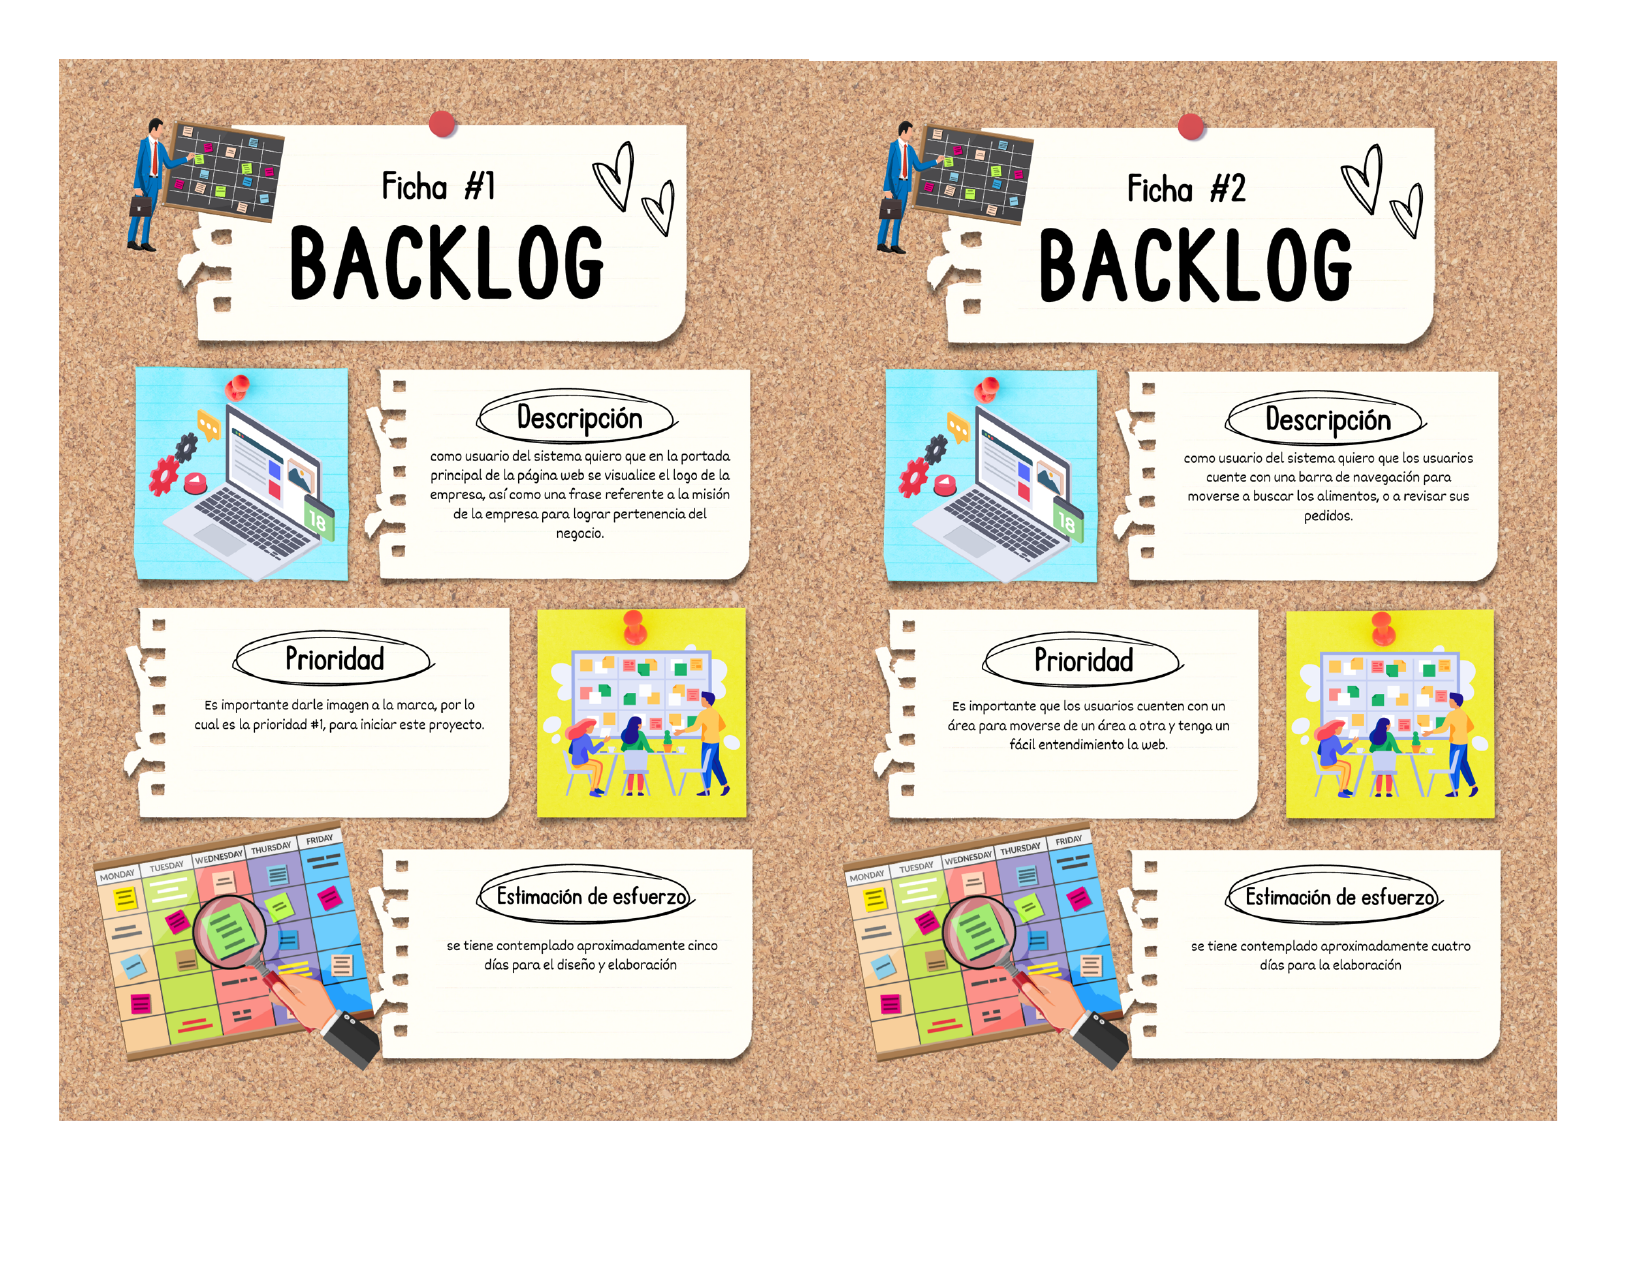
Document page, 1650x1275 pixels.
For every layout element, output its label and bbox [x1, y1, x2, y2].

picture [59, 59, 1558, 1121]
